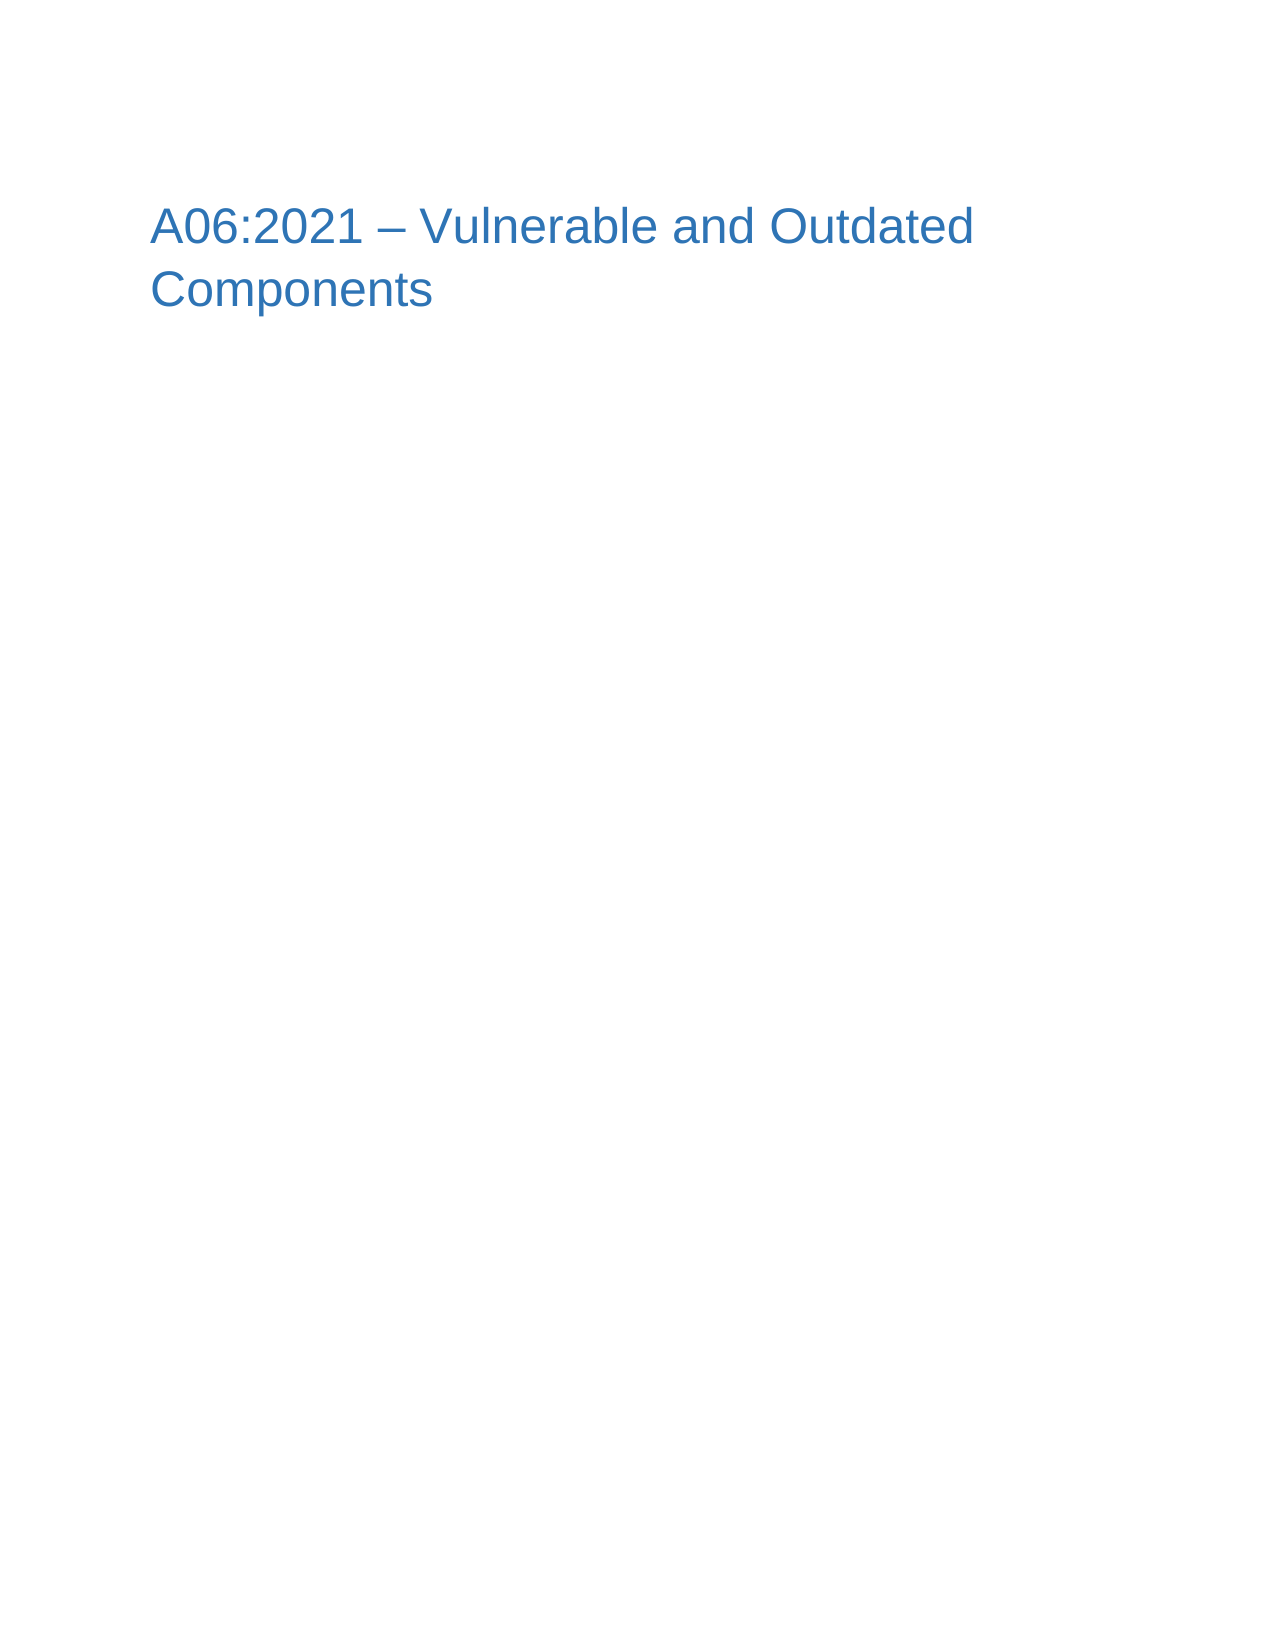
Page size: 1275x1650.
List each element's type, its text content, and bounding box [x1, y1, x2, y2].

subtitle A06:2021 – Vulnerable and Outdated Components [150, 197, 1125, 316]
